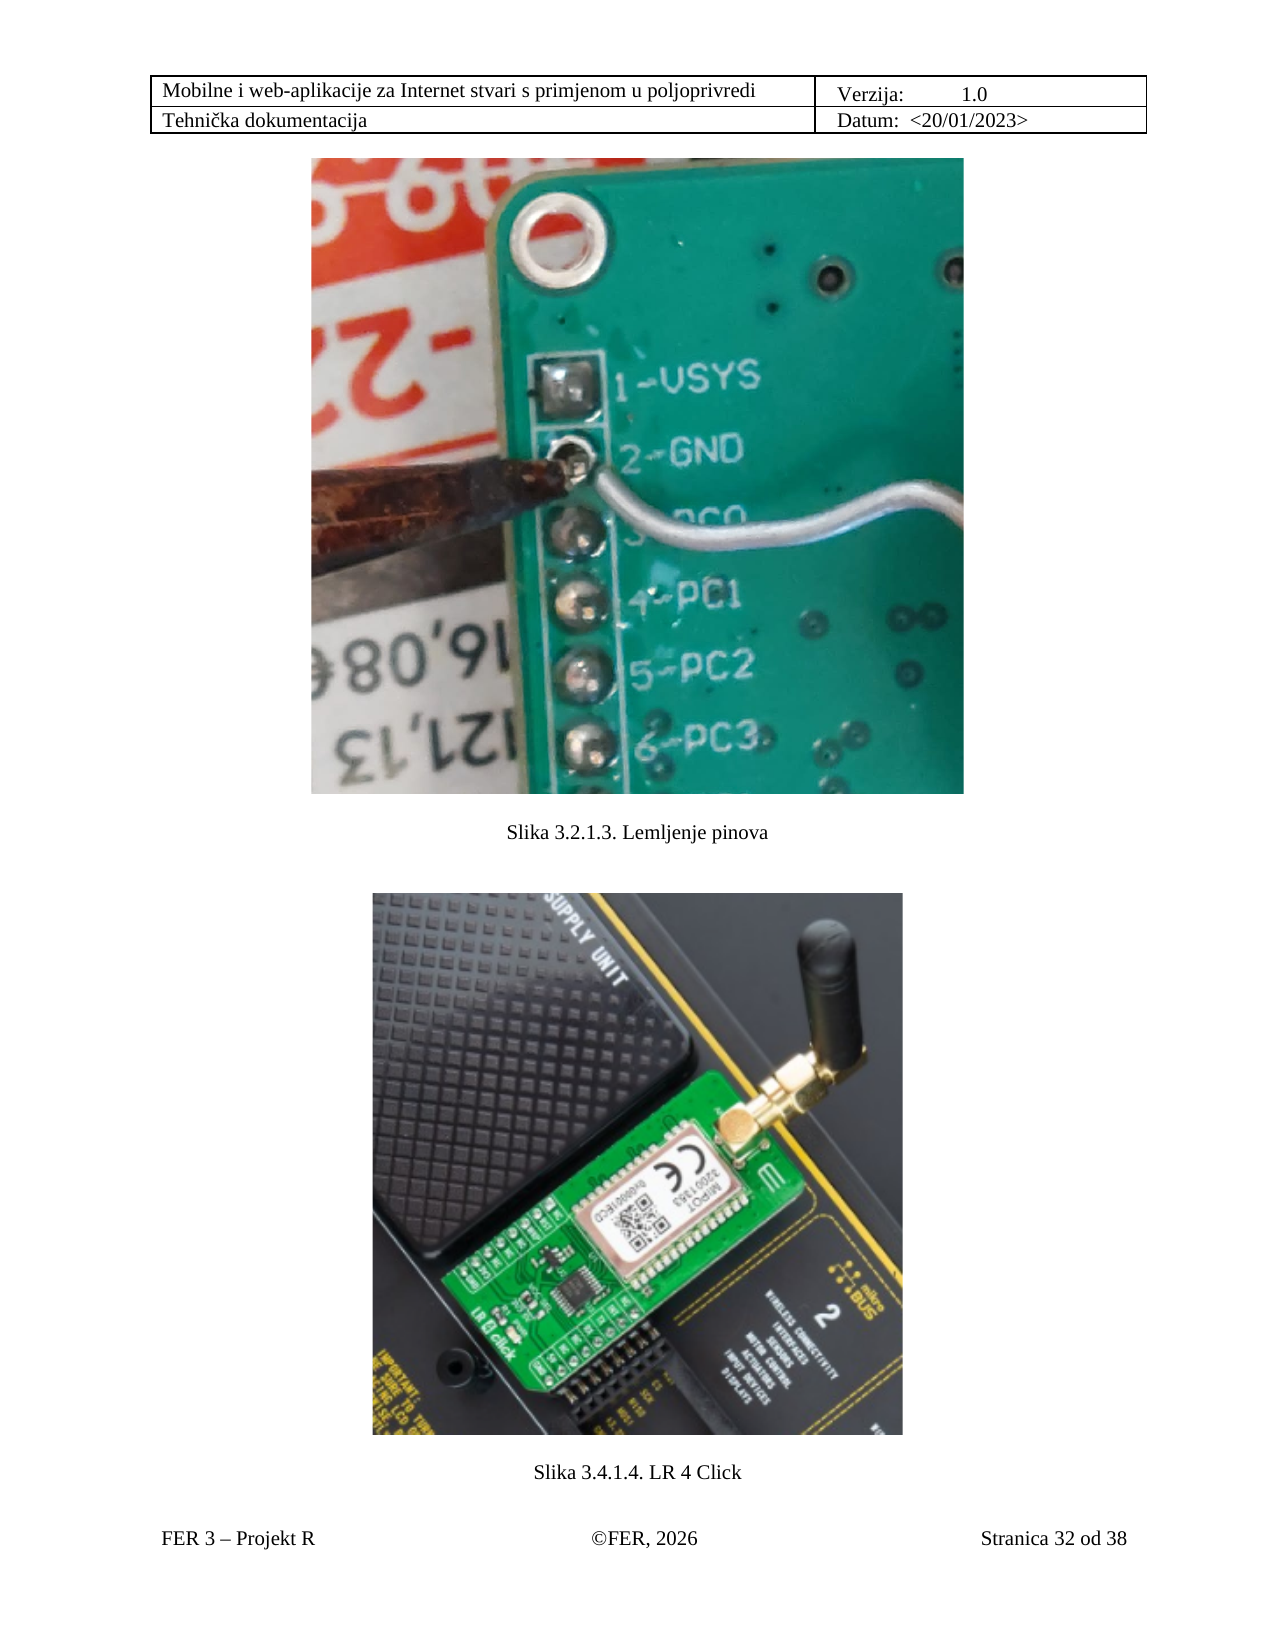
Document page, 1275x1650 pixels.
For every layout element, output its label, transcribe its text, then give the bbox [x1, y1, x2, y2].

text Slika 3.2.1.3. Lemljenje pinova [150, 819, 1125, 844]
picture [311, 158, 964, 794]
text Slika 3.4.1.4. LR 4 Click [150, 1459, 1125, 1484]
picture [372, 893, 903, 1435]
